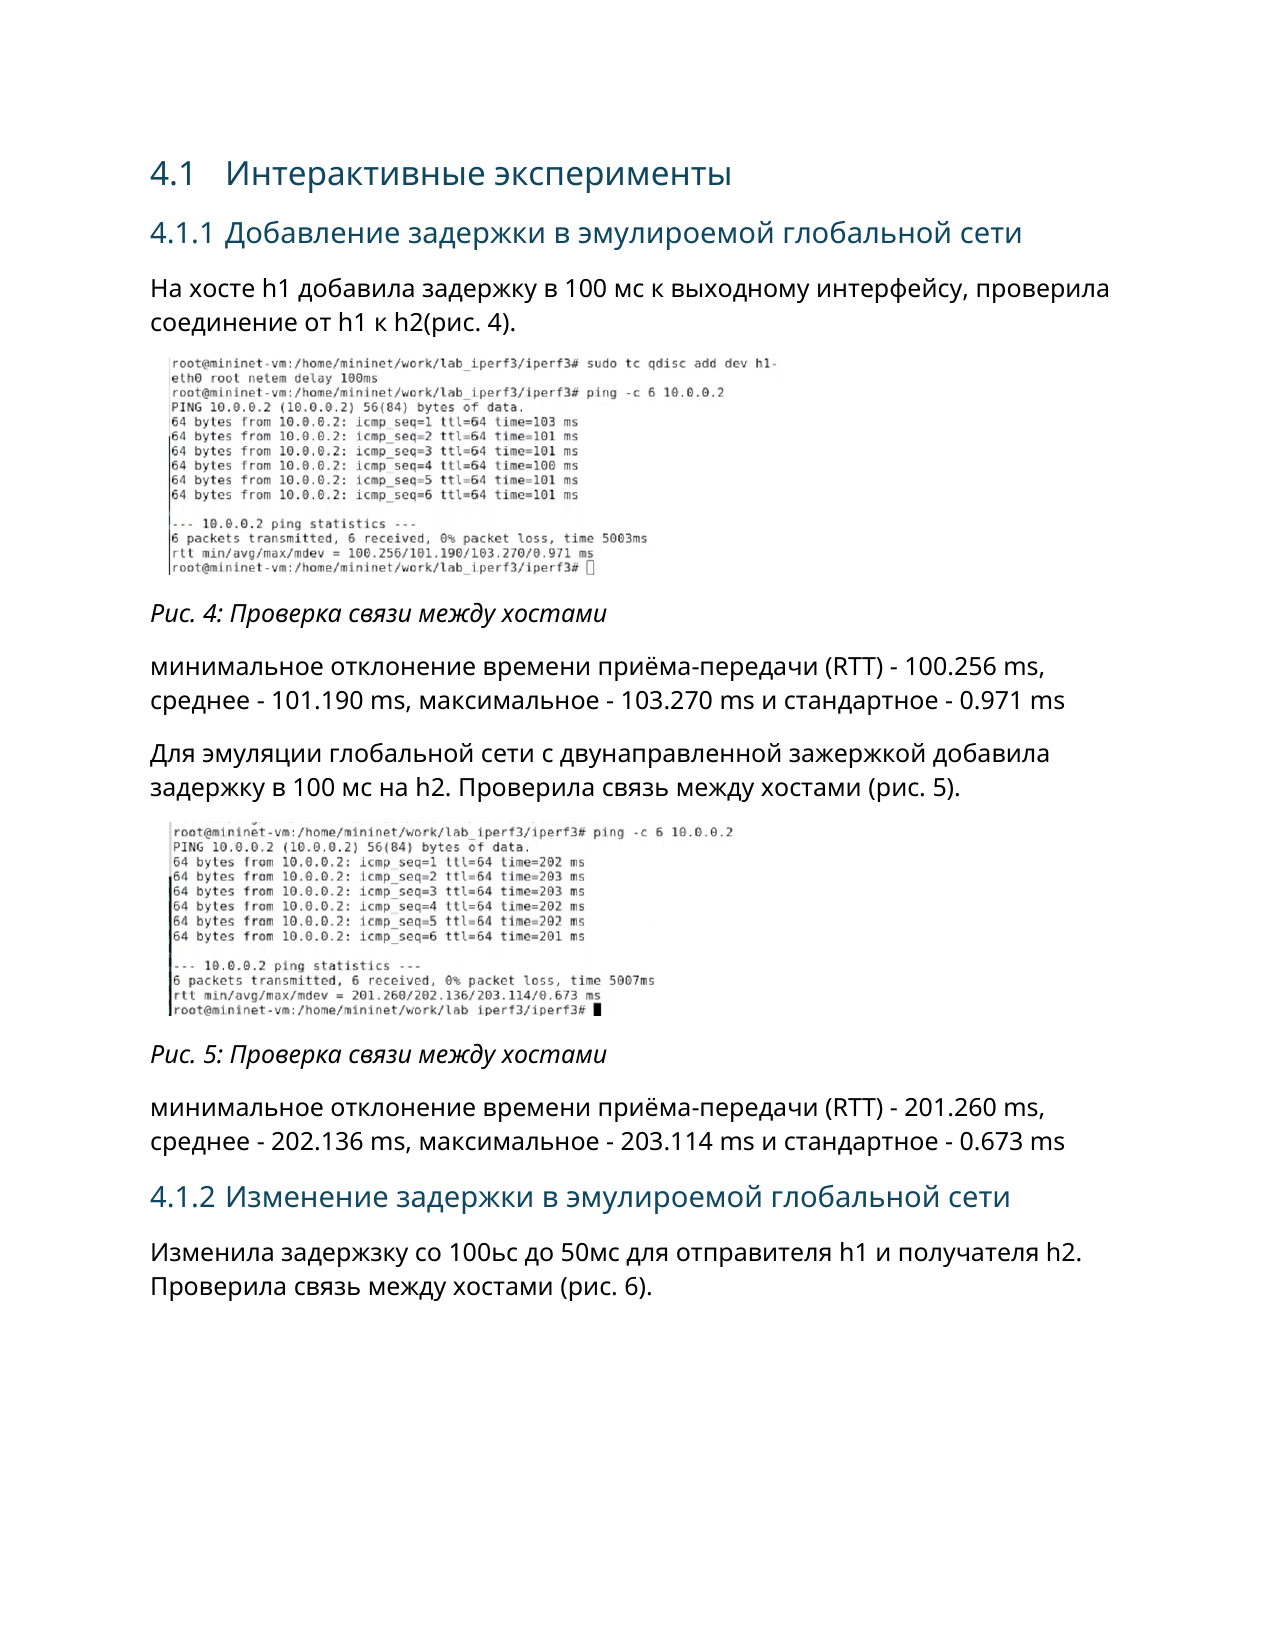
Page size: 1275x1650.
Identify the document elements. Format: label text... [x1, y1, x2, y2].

picture [168, 357, 782, 575]
text Для эмуляции глобальной сети с двунаправленной зажержкой добавила задержку в 100 мс на h2. Проверила связь между хостами (рис. 5). [150, 735, 1125, 803]
text Рис. 4: Проверка связи между хостами [150, 596, 1125, 630]
subtitle 4.1.2 Изменение задержки в эмулироемой глобальной сети [150, 1177, 1125, 1216]
subtitle 4.1 Интерактивные эксперименты [150, 150, 1125, 195]
text Рис. 5: Проверка связи между хостами [150, 1037, 1125, 1071]
text Изменила задержзку со 100ьс до 50мс для отправителя h1 и получателя h2. Проверила связь между хостами (рис. 6). [150, 1235, 1125, 1303]
picture [168, 822, 782, 1016]
text На хосте h1 добавила задержку в 100 мс к выходному интерфейсу, проверила соединение от h1 к h2(рис. 4). [150, 271, 1125, 339]
text минимальное отклонение времени приёма-передачи (RTT) - 201.260 ms, среднее - 202.136 ms, максимальное - 203.114 ms и стандартное - 0.673 ms [150, 1090, 1125, 1158]
text минимальное отклонение времени приёма-передачи (RTT) - 100.256 ms, среднее - 101.190 ms, максимальное - 103.270 ms и стандартное - 0.971 ms [150, 648, 1125, 717]
subtitle 4.1.1 Добавление задержки в эмулироемой глобальной сети [150, 212, 1125, 252]
